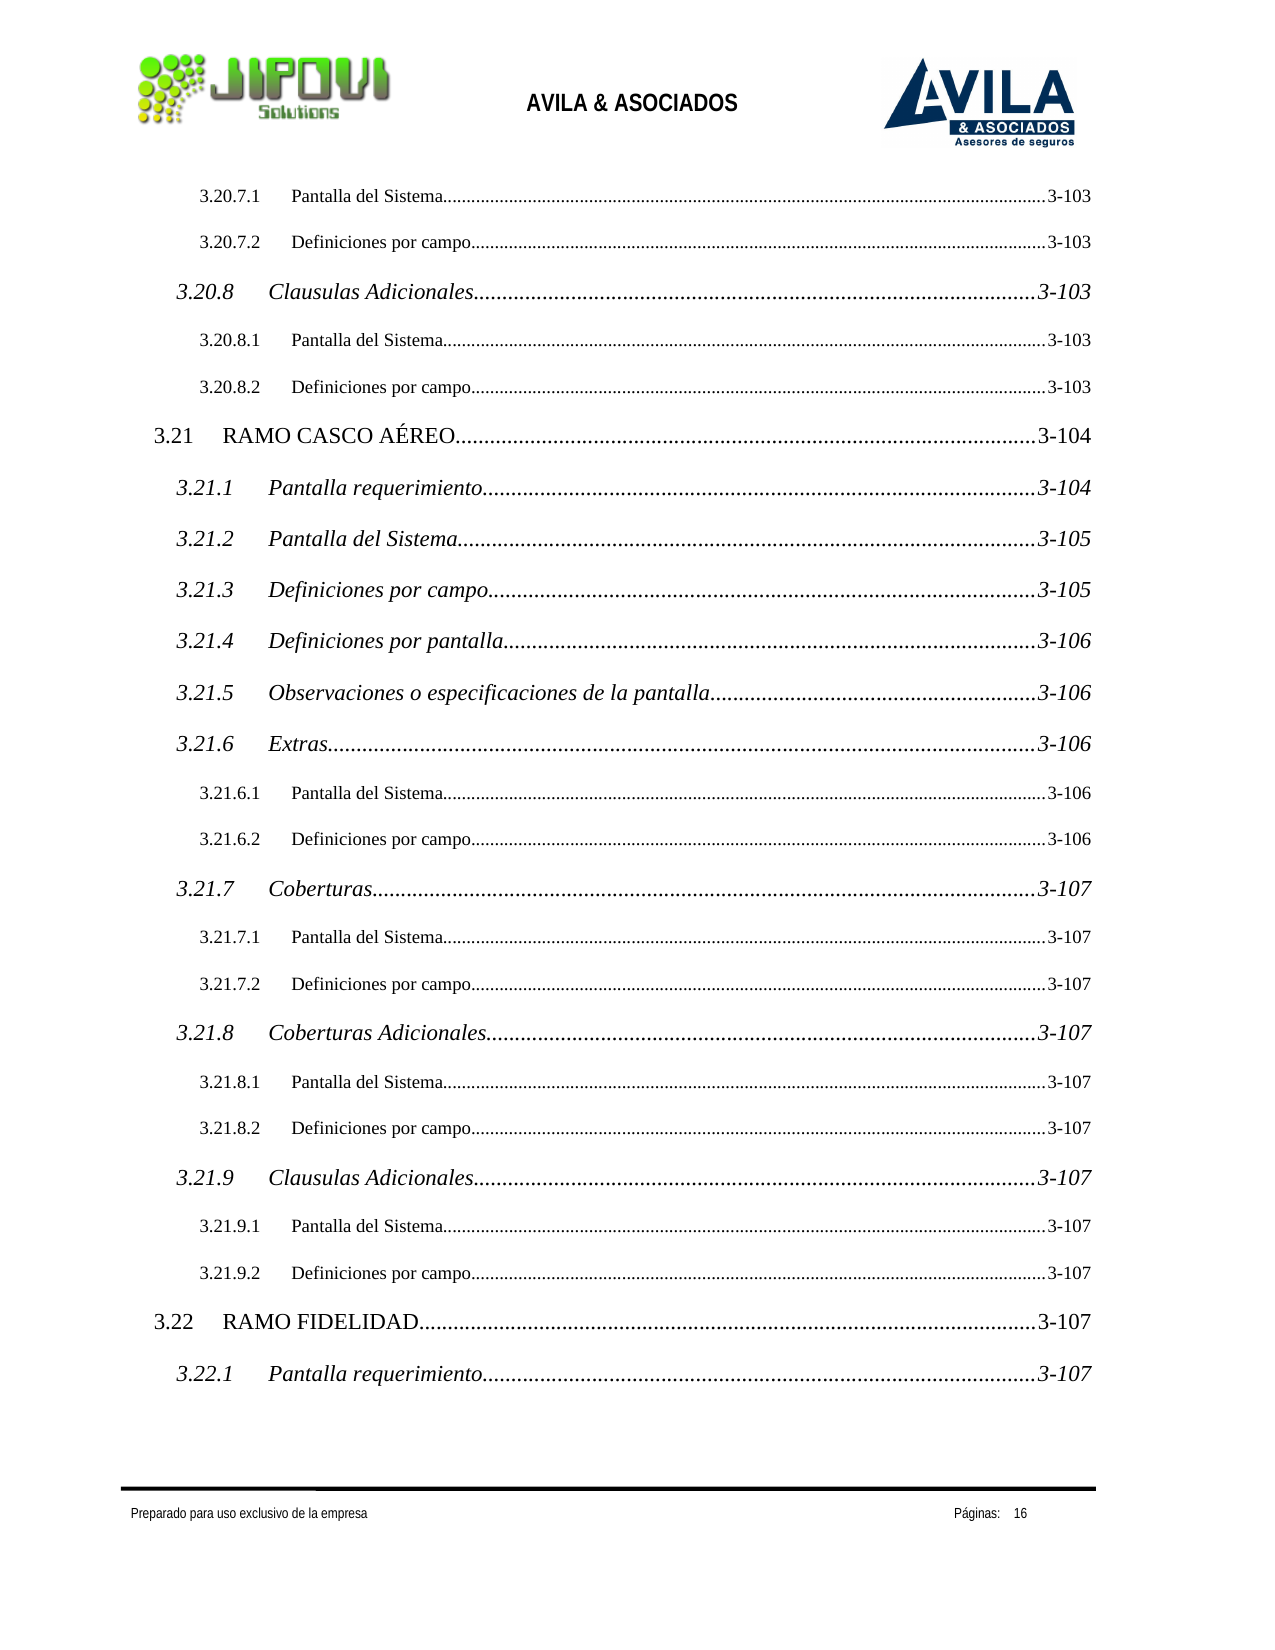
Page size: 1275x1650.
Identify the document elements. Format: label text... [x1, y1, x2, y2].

text 3.20.8.2 Definiciones por campo 3-103 [199, 376, 1092, 397]
text 3.21.6.2 Definiciones por campo 3-106 [199, 828, 1092, 850]
text 3.22.1 Pantalla requerimiento 3-107 [176, 1359, 1092, 1386]
text 3.21.5 Observaciones o especificaciones de la pantalla 3-106 [176, 679, 1092, 705]
picture [131, 47, 394, 128]
text 3.21.4 Definiciones por pantalla 3-106 [176, 628, 1092, 654]
text 3.21.9.1 Pantalla del Sistema 3-107 [199, 1215, 1092, 1237]
text 3.21.8 Coberturas Adicionales 3-107 [176, 1019, 1092, 1046]
text 3.20.7.2 Definiciones por campo 3-103 [199, 231, 1092, 253]
text 3.21.2 Pantalla del Sistema 3-105 [176, 525, 1092, 551]
text 3.21.7.2 Definiciones por campo 3-107 [199, 973, 1092, 994]
text 3.20.7.1 Pantalla del Sistema 3-103 [199, 184, 1092, 206]
text 3.21.6.1 Pantalla del Sistema 3-106 [199, 782, 1092, 803]
text 3.21.1 Pantalla requerimiento 3-104 [176, 473, 1092, 500]
text 3.21.6 Extras 3-106 [176, 730, 1092, 757]
text 3.21.9 Clausulas Adicionales 3-107 [176, 1164, 1092, 1190]
text 3.21.7 Coberturas 3-107 [176, 875, 1092, 901]
text 3.21.3 Definiciones por campo 3-105 [176, 576, 1092, 603]
text 3.21.9.2 Definiciones por campo 3-107 [199, 1262, 1092, 1283]
picture [881, 57, 1077, 148]
text 3.22 RAMO FIDELIDAD 3-107 [153, 1308, 1092, 1334]
text 3.21 RAMO CASCO AÉREO 3-104 [153, 422, 1092, 448]
text 3.21.7.1 Pantalla del Sistema 3-107 [199, 926, 1092, 948]
text 3.21.8.2 Definiciones por campo 3-107 [199, 1117, 1092, 1139]
text 3.20.8.1 Pantalla del Sistema 3-103 [199, 329, 1092, 351]
text 3.20.8 Clausulas Adicionales 3-103 [176, 278, 1092, 304]
text 3.21.8.1 Pantalla del Sistema 3-107 [199, 1071, 1092, 1092]
